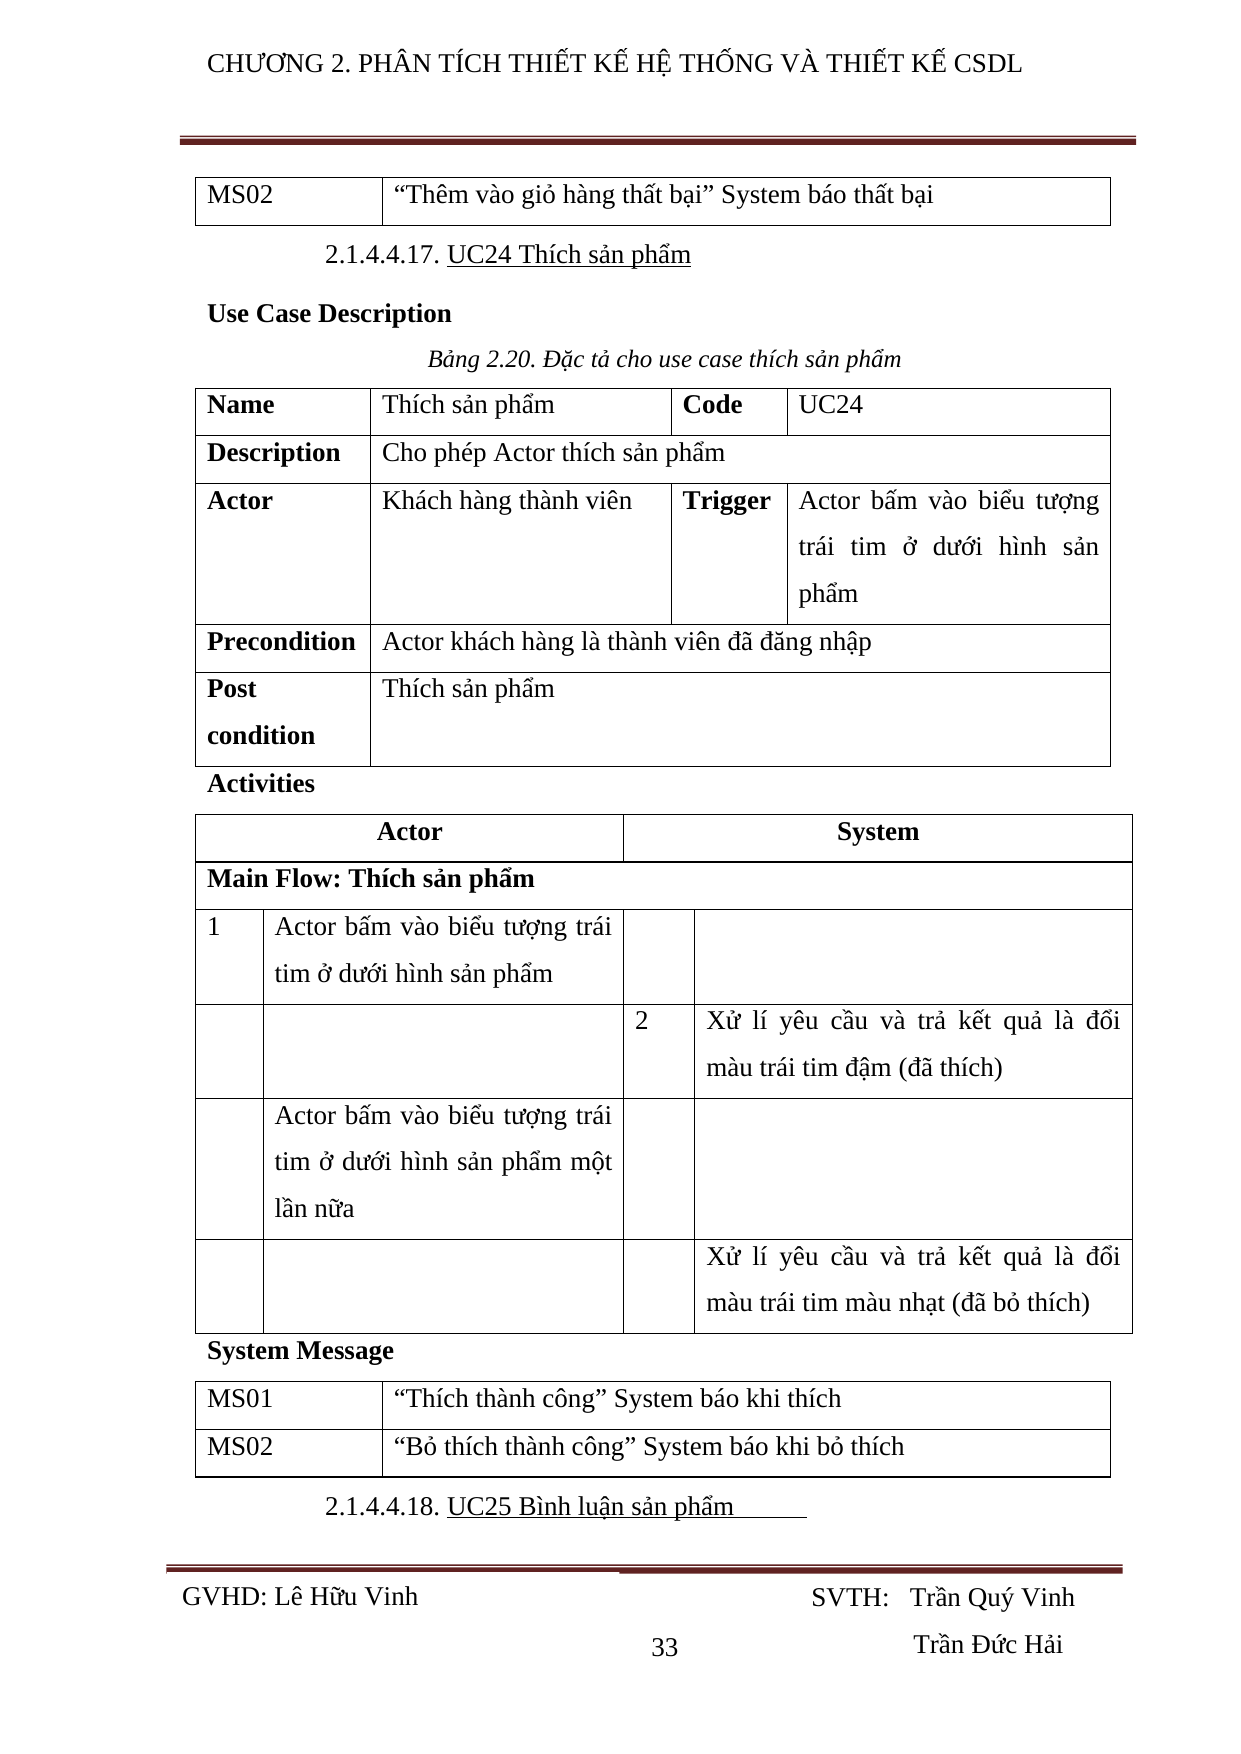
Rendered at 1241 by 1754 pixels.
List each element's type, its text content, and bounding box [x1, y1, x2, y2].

table_header MS01 [196, 1382, 382, 1429]
table_cell [624, 1099, 694, 1239]
table_header UC24 [788, 389, 1110, 435]
table_cell [264, 1005, 623, 1098]
table_cell [264, 1240, 623, 1333]
text Activities [207, 767, 1122, 798]
subtitle UC24 Thích sản phẩm [207, 238, 1122, 269]
table_cell Main Flow: Thích sản phẩm [196, 863, 1132, 909]
table_cell Xử lí yêu cầu và trả kết quả là đổi màu trái tim màu nhạt (đã bỏ thích) [695, 1240, 1132, 1333]
table_cell Thích sản phẩm [371, 673, 1110, 766]
table_cell Description [196, 436, 370, 483]
table_cell Khách hàng thành viên [371, 484, 671, 624]
table_cell 1 [196, 910, 263, 1003]
table_header “Thích thành công” System báo khi thích [383, 1382, 1110, 1429]
table_cell MS02 [196, 1430, 382, 1476]
table_header Code [672, 389, 787, 435]
table_cell Actor bấm vào biểu tượng trái tim ở dưới hình sản phẩm [264, 910, 623, 1003]
table_cell [695, 1099, 1132, 1239]
table_cell “Thêm vào giỏ hàng thất bại” System báo thất bại [383, 178, 1110, 225]
table_cell Actor khách hàng là thành viên đã đăng nhập [371, 625, 1110, 672]
table_cell [695, 910, 1132, 1003]
table_cell [624, 1240, 694, 1333]
table_header System [624, 815, 1132, 861]
table_cell Post condition [196, 673, 370, 766]
text System Message [207, 1334, 1122, 1365]
text Use Case Description [207, 298, 1122, 329]
table_cell [196, 1240, 263, 1333]
table_cell MS02 [196, 178, 382, 225]
table_cell Trigger [672, 484, 787, 624]
table_cell [196, 1099, 263, 1239]
table_cell Actor bấm vào biểu tượng trái tim ở dưới hình sản phẩm một lần nữa [264, 1099, 623, 1239]
table_cell Actor bấm vào biểu tượng trái tim ở dưới hình sản phẩm [788, 484, 1110, 624]
table_cell “Bỏ thích thành công” System báo khi bỏ thích [383, 1430, 1110, 1476]
subtitle UC25 Bình luận sản phẩm [207, 1490, 1122, 1521]
table_cell 2 [624, 1005, 694, 1098]
table_cell [196, 1005, 263, 1098]
table_cell Xử lí yêu cầu và trả kết quả là đổi màu trái tim đậm (đã thích) [695, 1005, 1132, 1098]
table_cell [624, 910, 694, 1003]
table_cell Actor [196, 484, 370, 624]
table_cell Precondition [196, 625, 370, 672]
table_header Thích sản phẩm [371, 389, 671, 435]
table_cell Cho phép Actor thích sản phẩm [371, 436, 1110, 483]
table_header Actor [196, 815, 623, 861]
table_header Name [196, 389, 370, 435]
